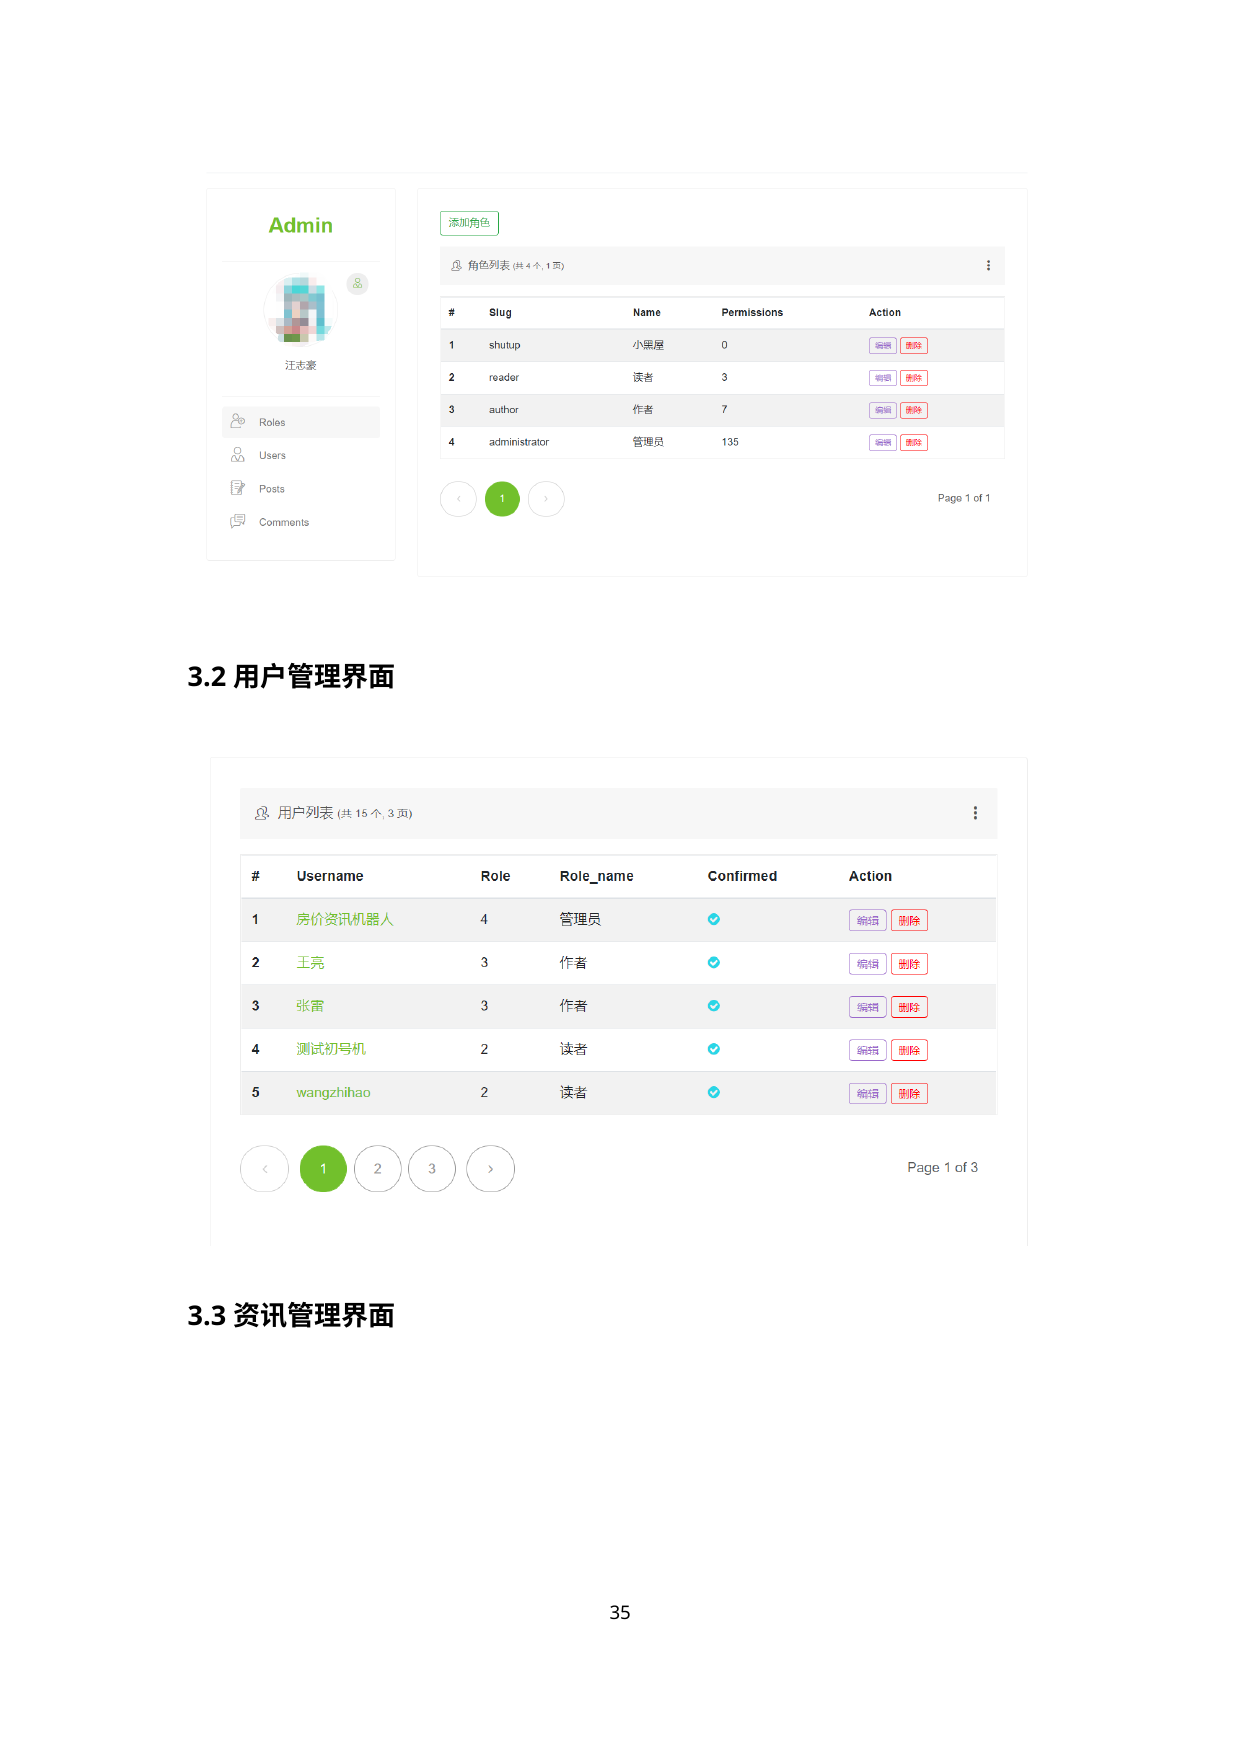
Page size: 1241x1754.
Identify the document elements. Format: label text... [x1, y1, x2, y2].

picture [187, 172, 1044, 602]
picture [187, 742, 1044, 1246]
text 3.2 用户管理界面 [187, 642, 1053, 707]
text 3.3 资讯管理界面 [187, 1281, 1053, 1346]
